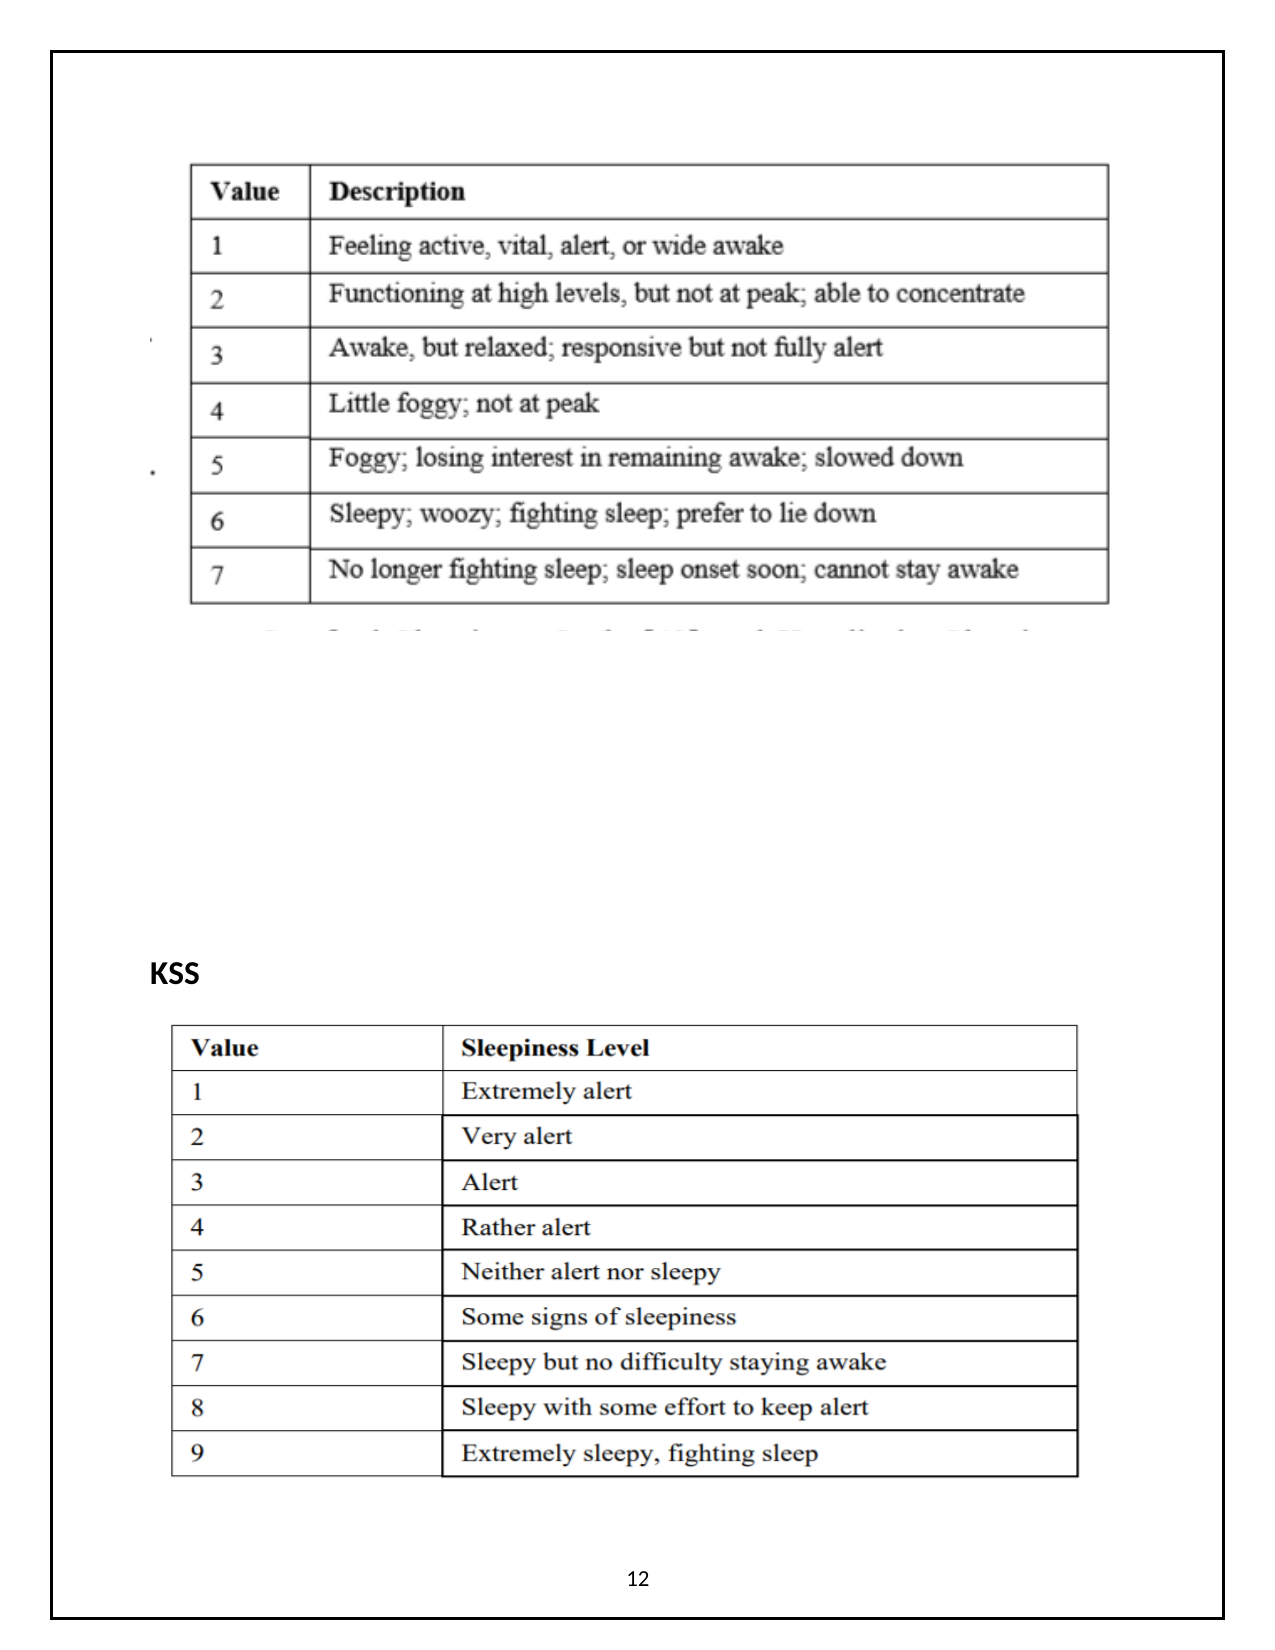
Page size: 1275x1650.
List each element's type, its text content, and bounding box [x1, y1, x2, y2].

picture [150, 1012, 1125, 1491]
picture [150, 150, 1146, 631]
text KSS [150, 952, 1125, 993]
